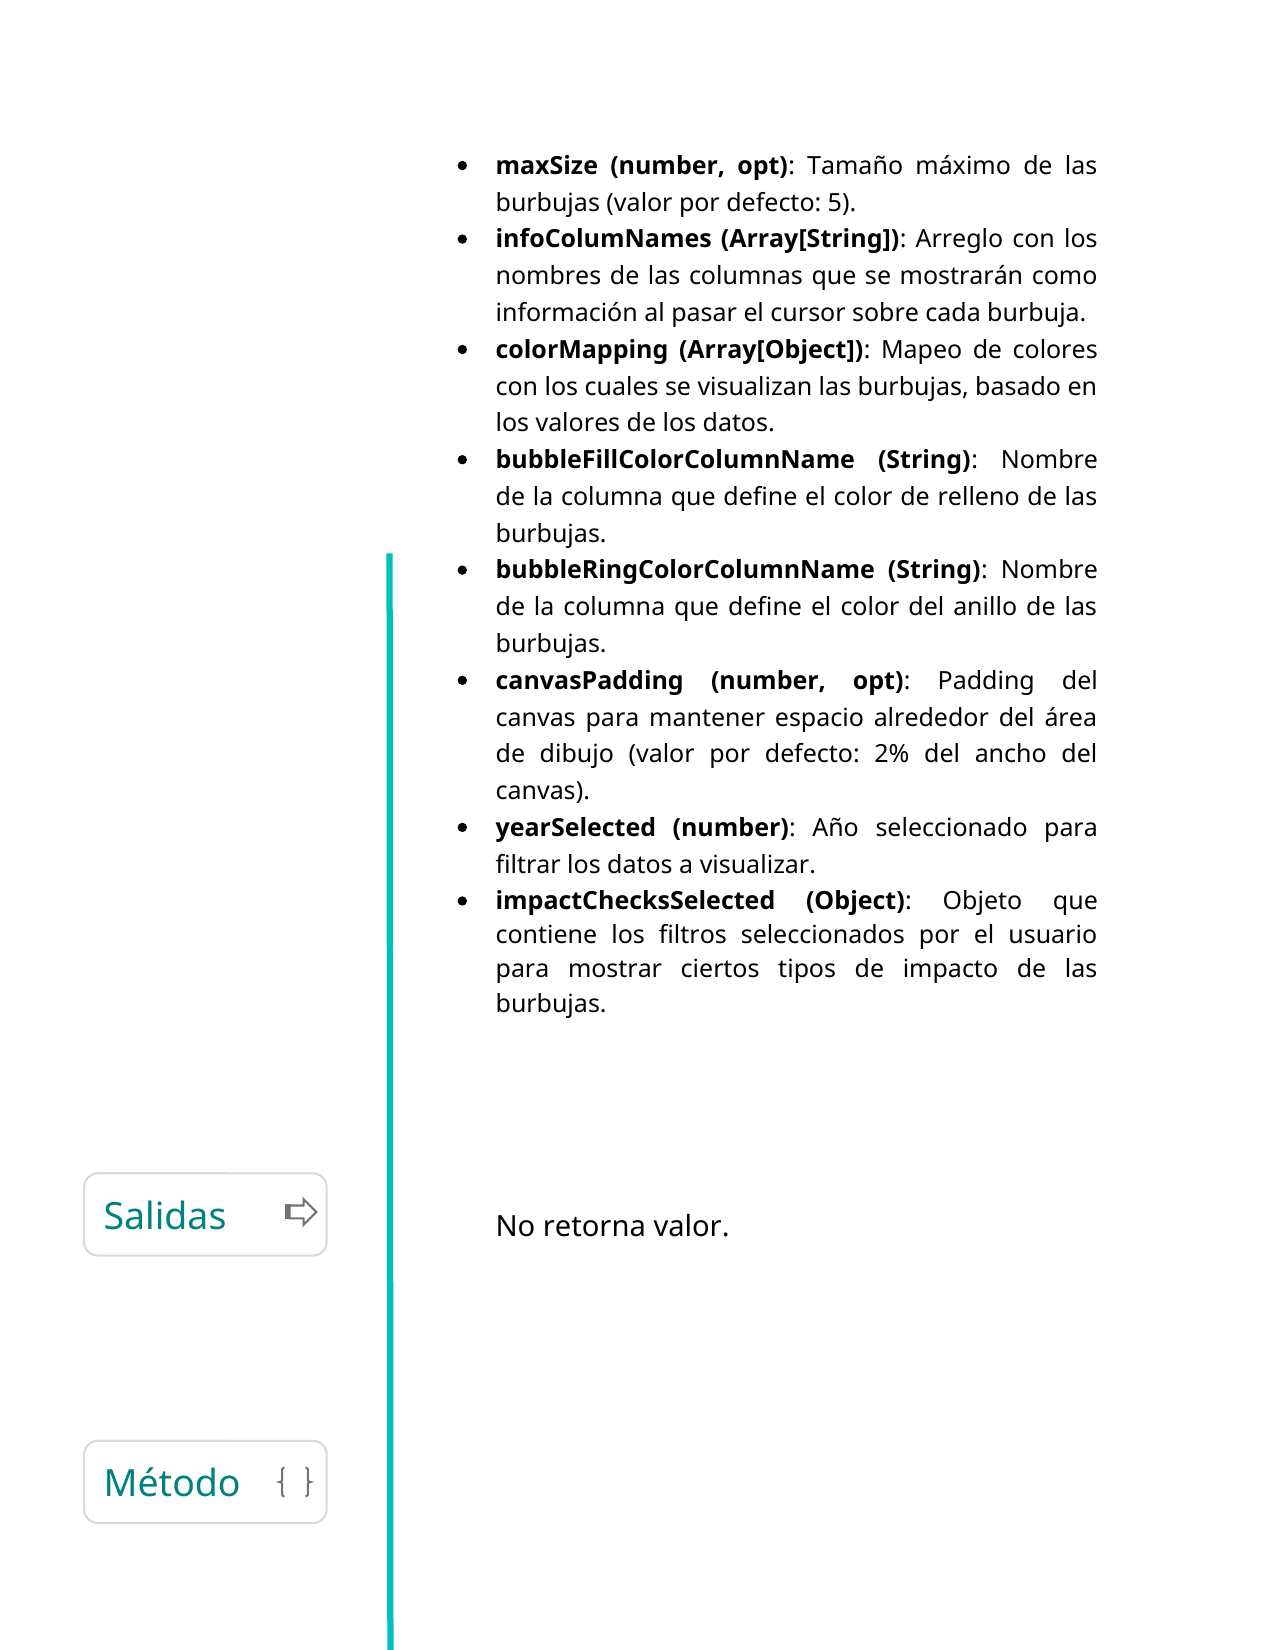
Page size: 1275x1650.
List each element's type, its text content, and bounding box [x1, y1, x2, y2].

list bubbleRingColorColumnName (String): Nombre de la columna que define el color del anillo de las burbujas. [458, 552, 1098, 660]
list yearSelected (number): Año seleccionado para filtrar los datos a visualizar. [458, 809, 1098, 880]
list colorMapping (Array[Object]): Mapeo de colores con los cuales se visualizan las burbujas, basado en los valores de los datos. [458, 331, 1098, 439]
list infoColumNames (Array[String]): Arreglo con los nombres de las columnas que se mostrarán como información al pasar el cursor sobre cada burbuja. [458, 221, 1098, 329]
list impactChecksSelected (Object): Objeto que contiene los filtros seleccionados por el usuario para mostrar ciertos tipos de impacto de las burbujas. [458, 883, 1098, 1019]
list canvasPadding (number, opt): Padding del canvas para mantener espacio alrededor del área de dibujo (valor por defecto: 2% del ancho del canvas). [458, 662, 1098, 807]
list maxSize (number, opt): Tamaño máximo de las burbujas (valor por defecto: 5). [458, 148, 1098, 218]
list No retorna valor. [495, 1205, 1098, 1245]
list bubbleFillColorColumnName (String): Nombre de la columna que define el color de relleno de las burbujas. [458, 442, 1098, 549]
